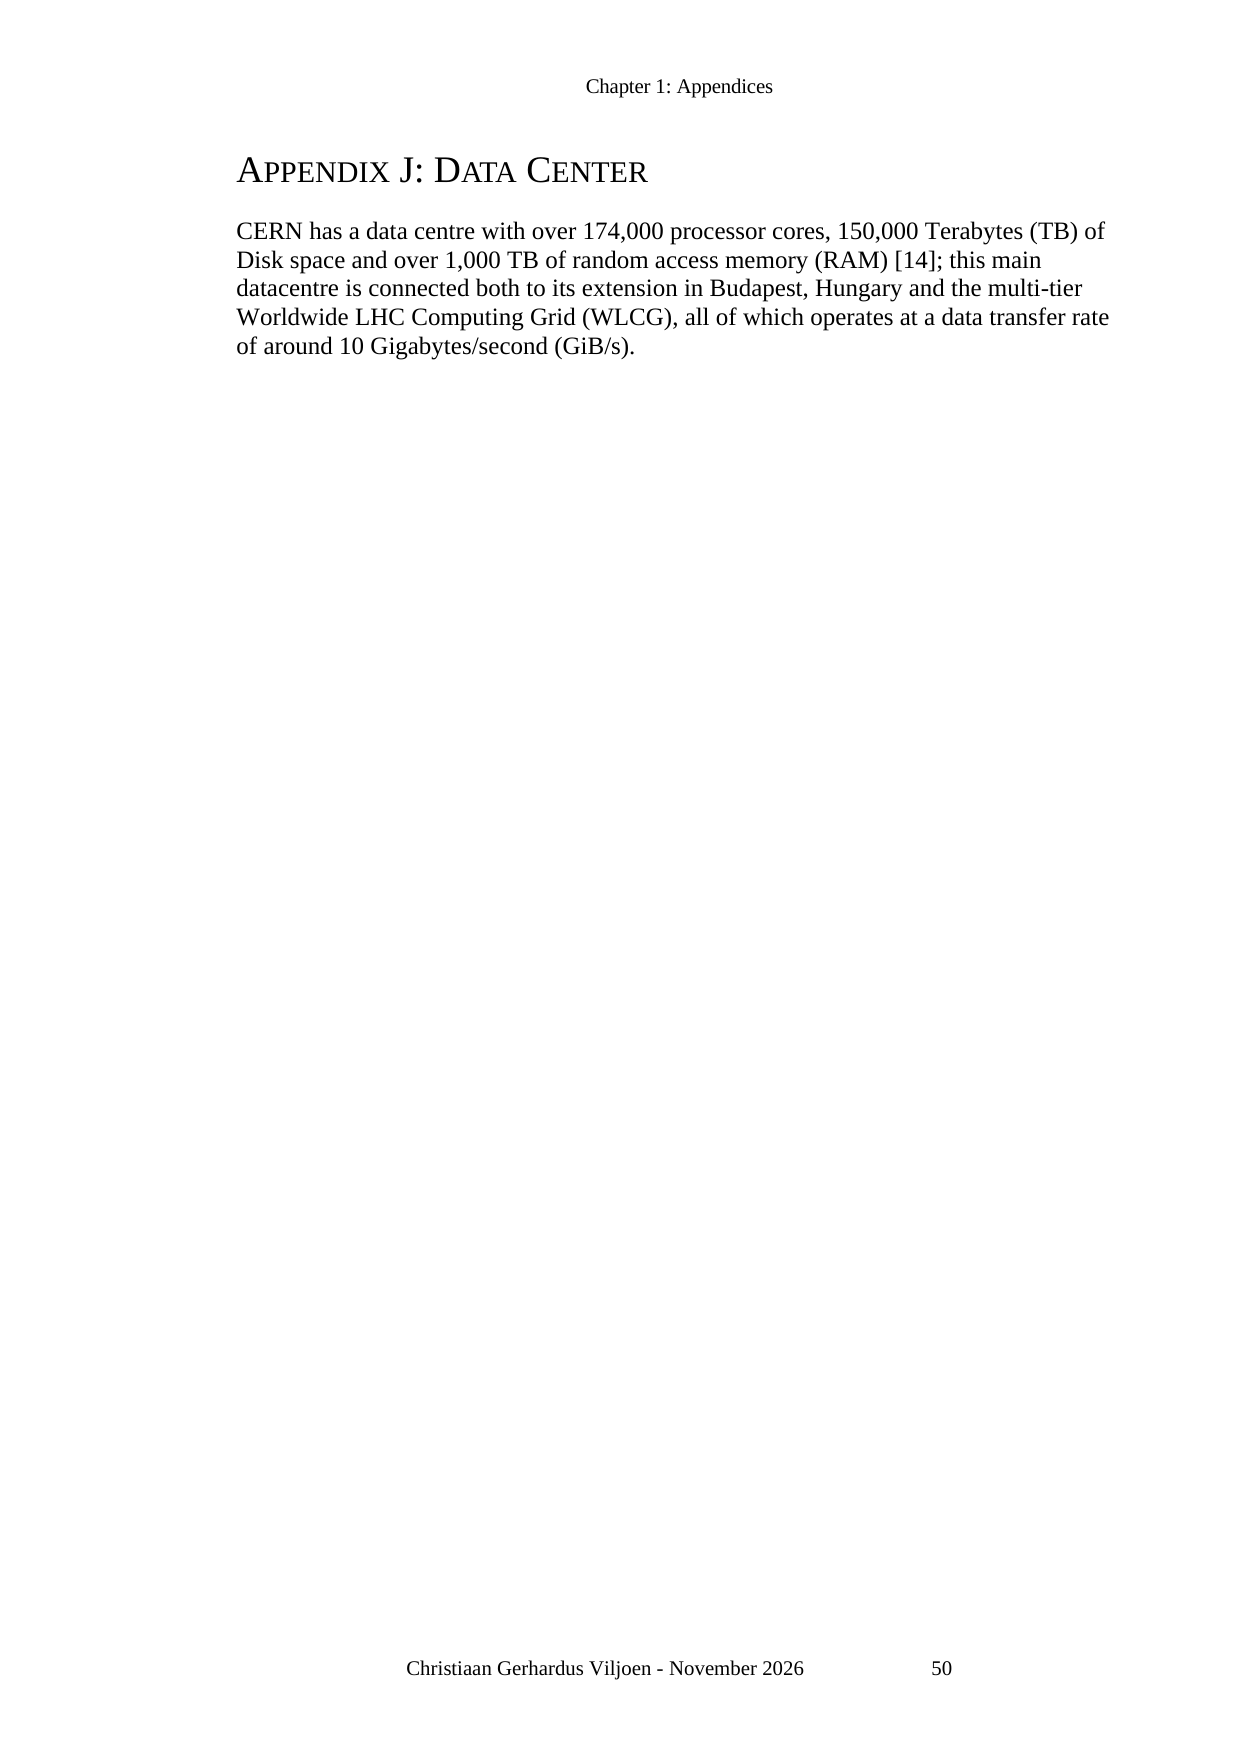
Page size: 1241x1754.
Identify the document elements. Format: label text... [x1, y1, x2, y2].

subtitle Appendix J: Data Center [236, 148, 1122, 191]
text CERN has a data centre with over 174,000 processor cores, 150,000 Terabytes (TB) of Disk space and over 1,000 TB of random access memory (RAM) ; this main datacentre is connected both to its extension in Budapest, Hungary and the multi-tier Worldwide LHC Computing Grid (WLCG), all of which operates at a data transfer rate of around 10 Gigabytes/second (GiB/s). [236, 216, 1122, 360]
